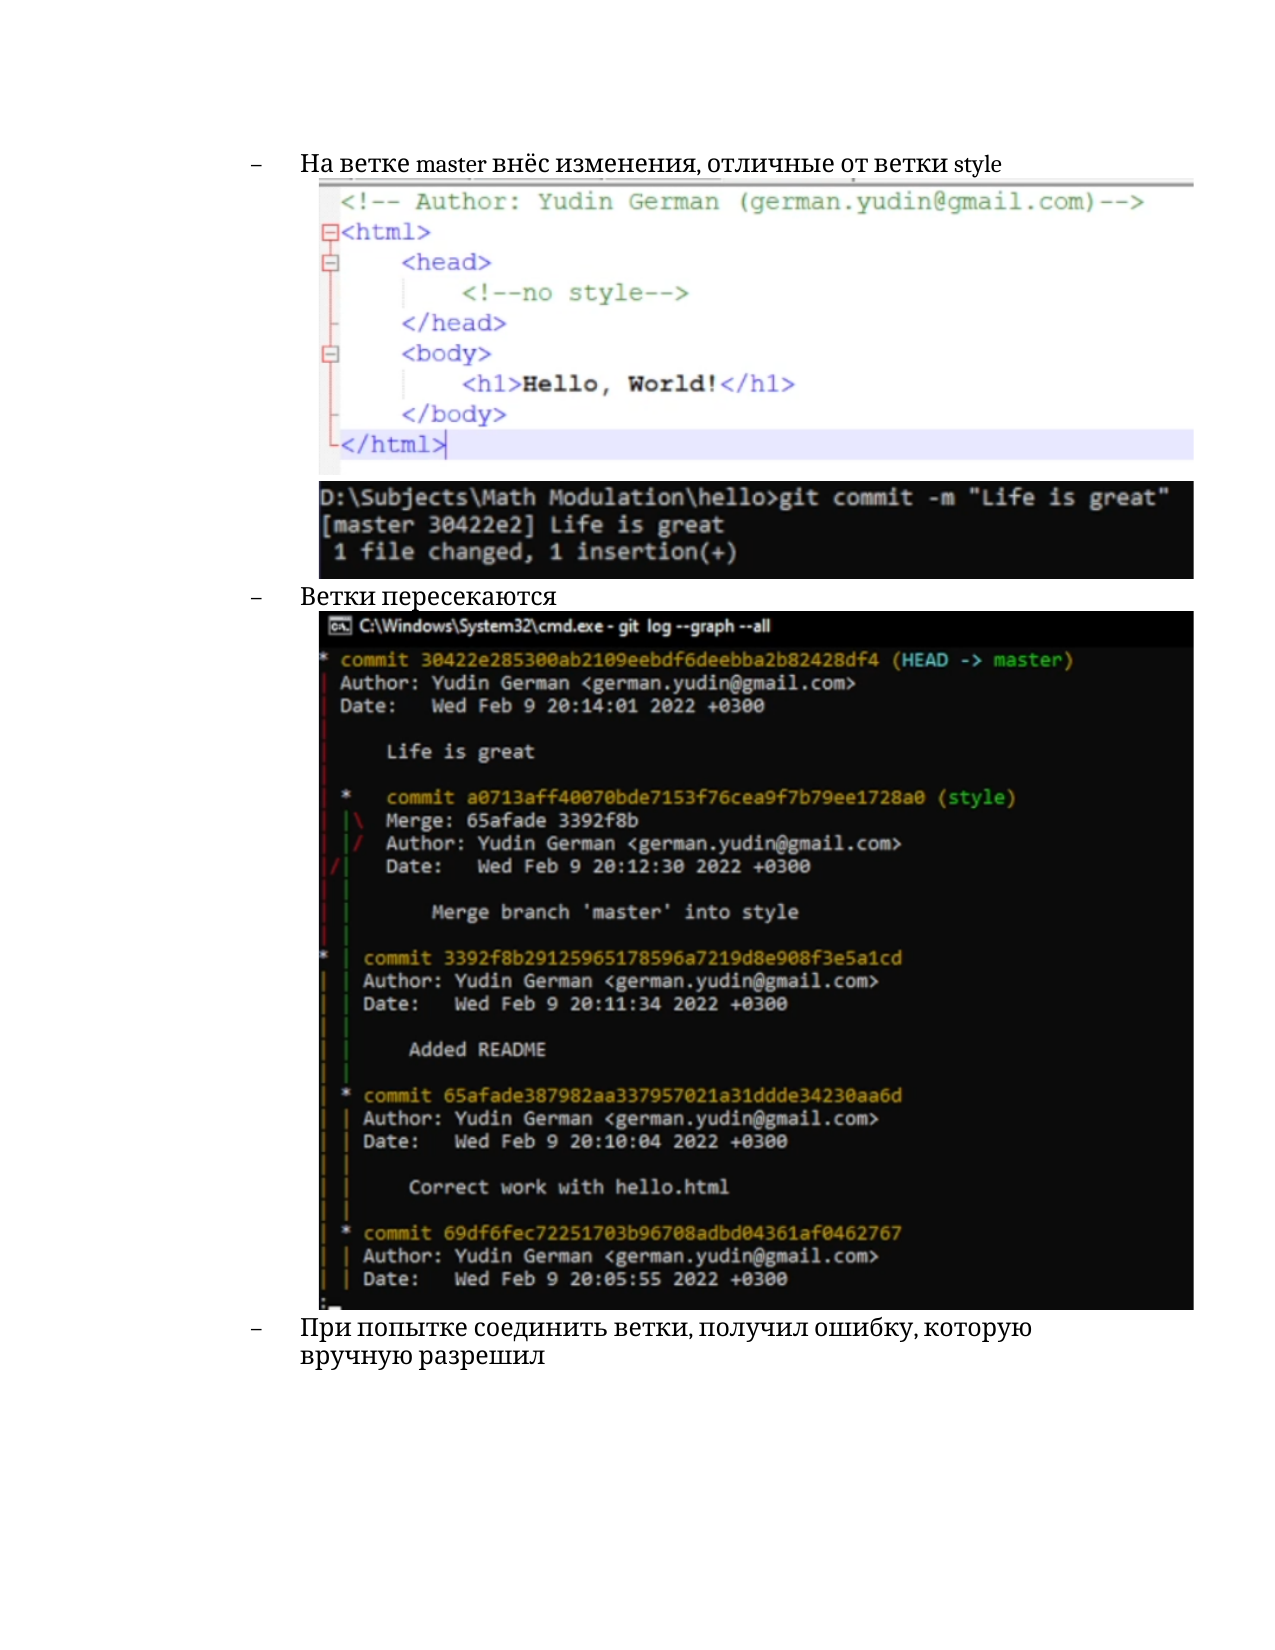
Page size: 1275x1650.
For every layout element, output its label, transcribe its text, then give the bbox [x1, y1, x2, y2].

picture [318, 481, 1194, 579]
picture [318, 178, 1194, 475]
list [250, 1313, 1125, 1371]
picture [318, 611, 1194, 1310]
